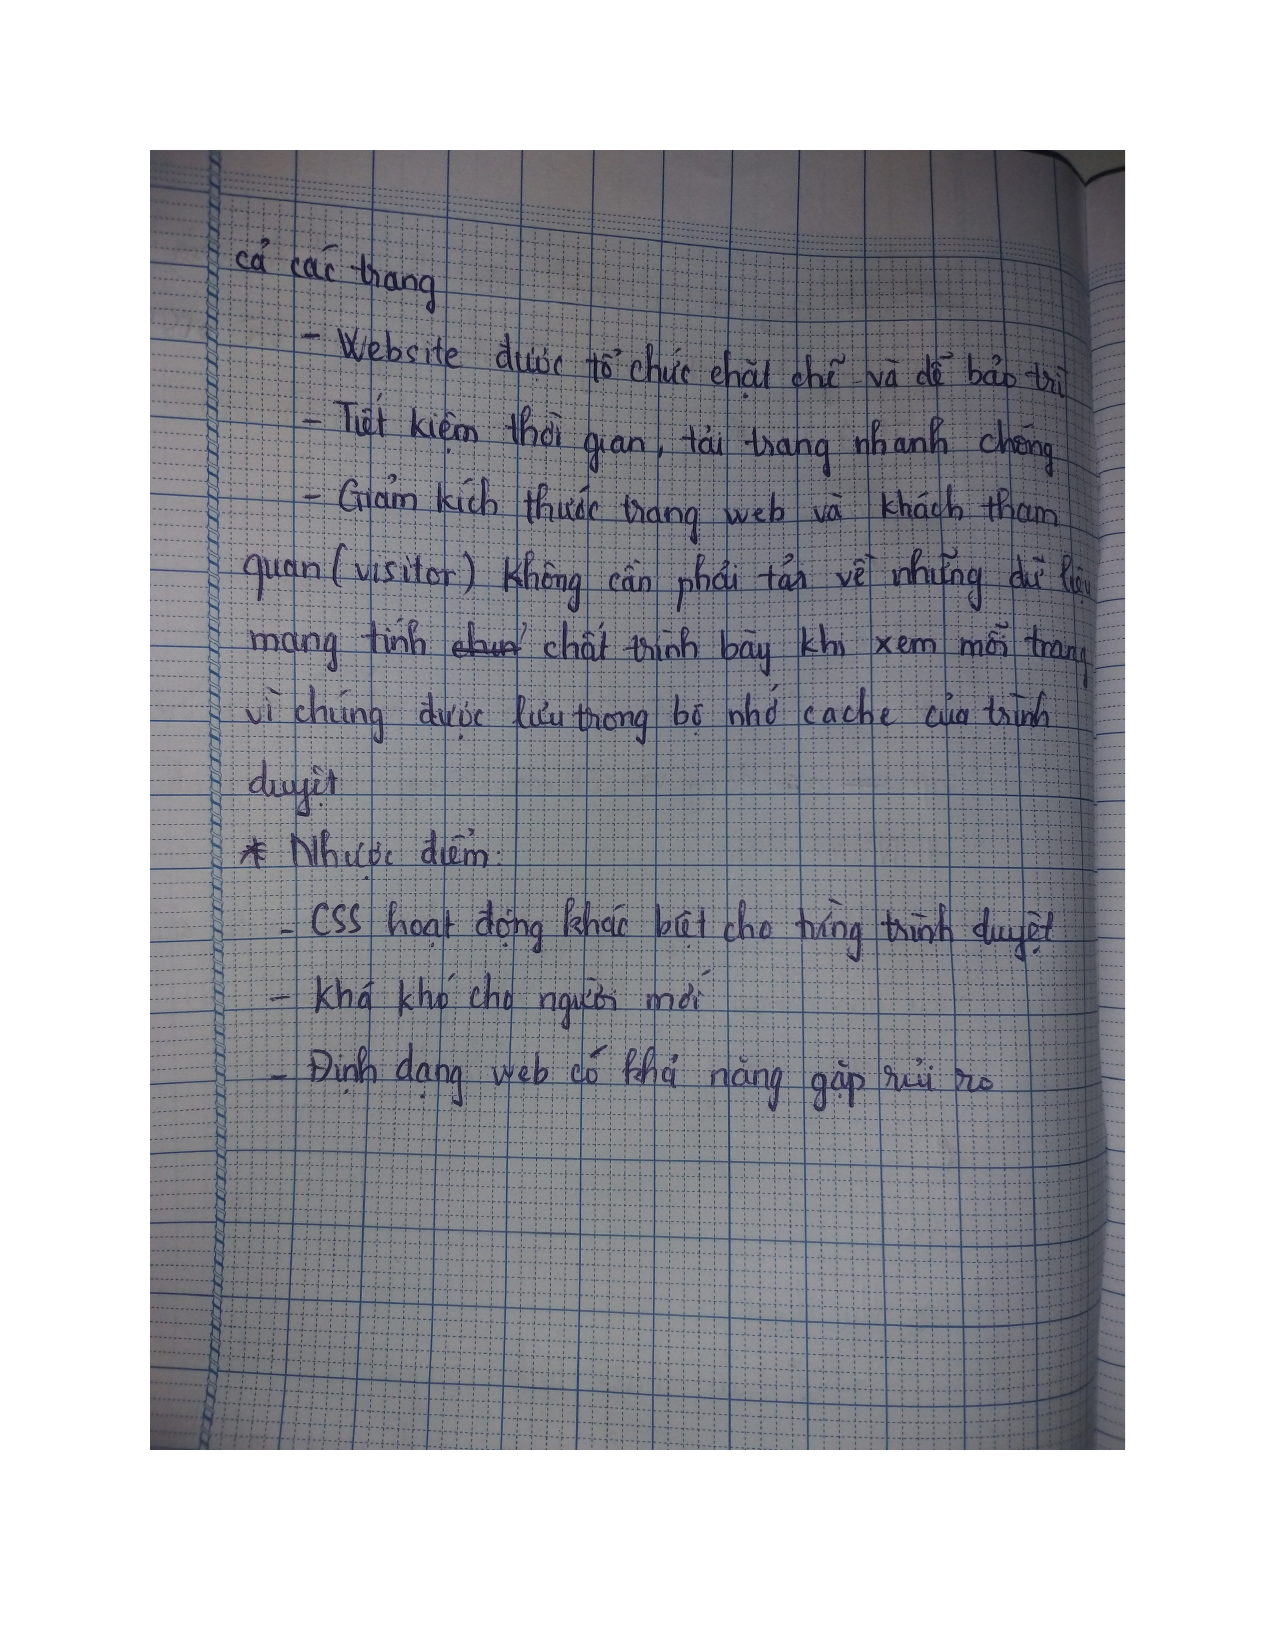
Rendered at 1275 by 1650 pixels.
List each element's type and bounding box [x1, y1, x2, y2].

picture [150, 150, 1125, 1450]
